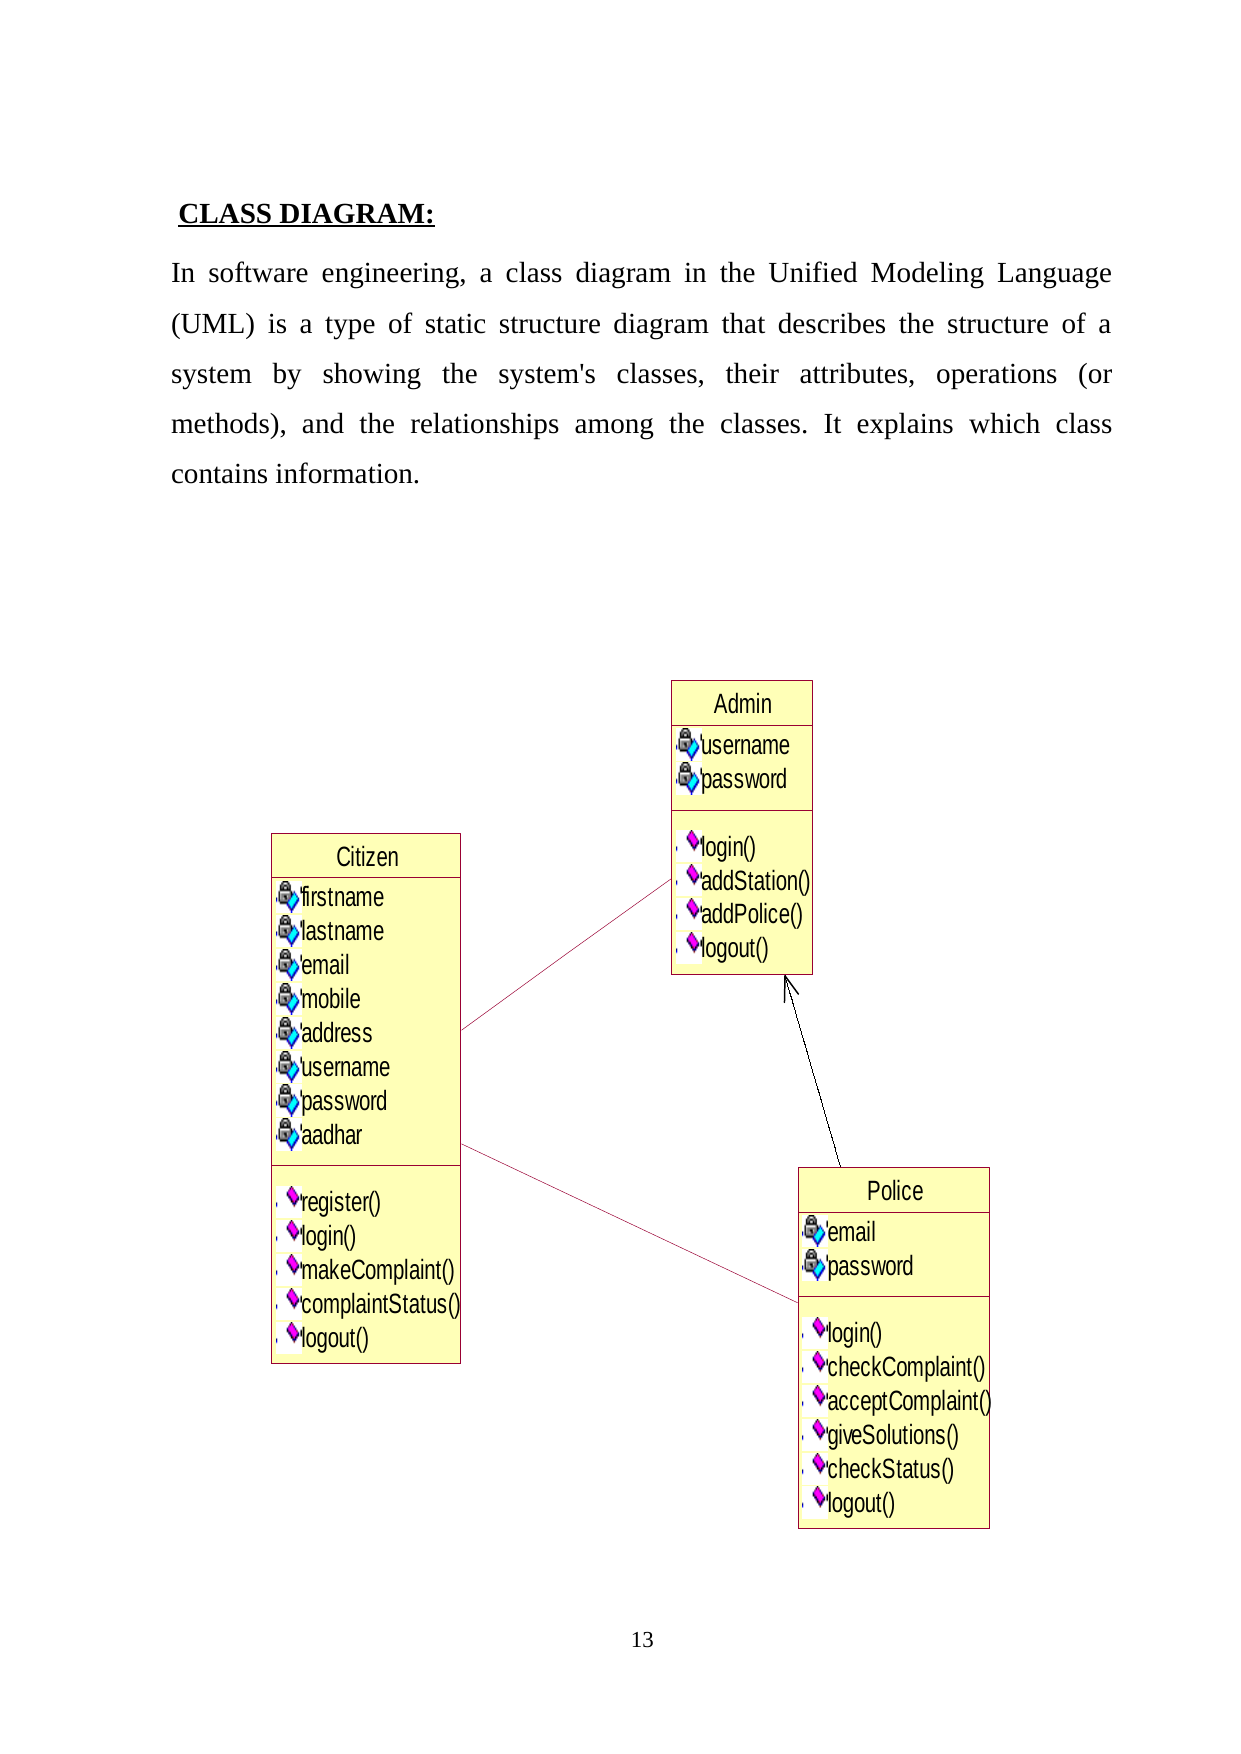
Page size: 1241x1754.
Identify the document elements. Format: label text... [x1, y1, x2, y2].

text CLASS DIAGRAM: [171, 196, 1113, 229]
text In software engineering, a class diagram in the Unified Modeling Language (UML) is a type of static structure diagram that describes the structure of a system by showing the system's classes, their attributes, operations (or methods), and the relationships among the classes. It explains which class contains information. [171, 255, 1113, 490]
